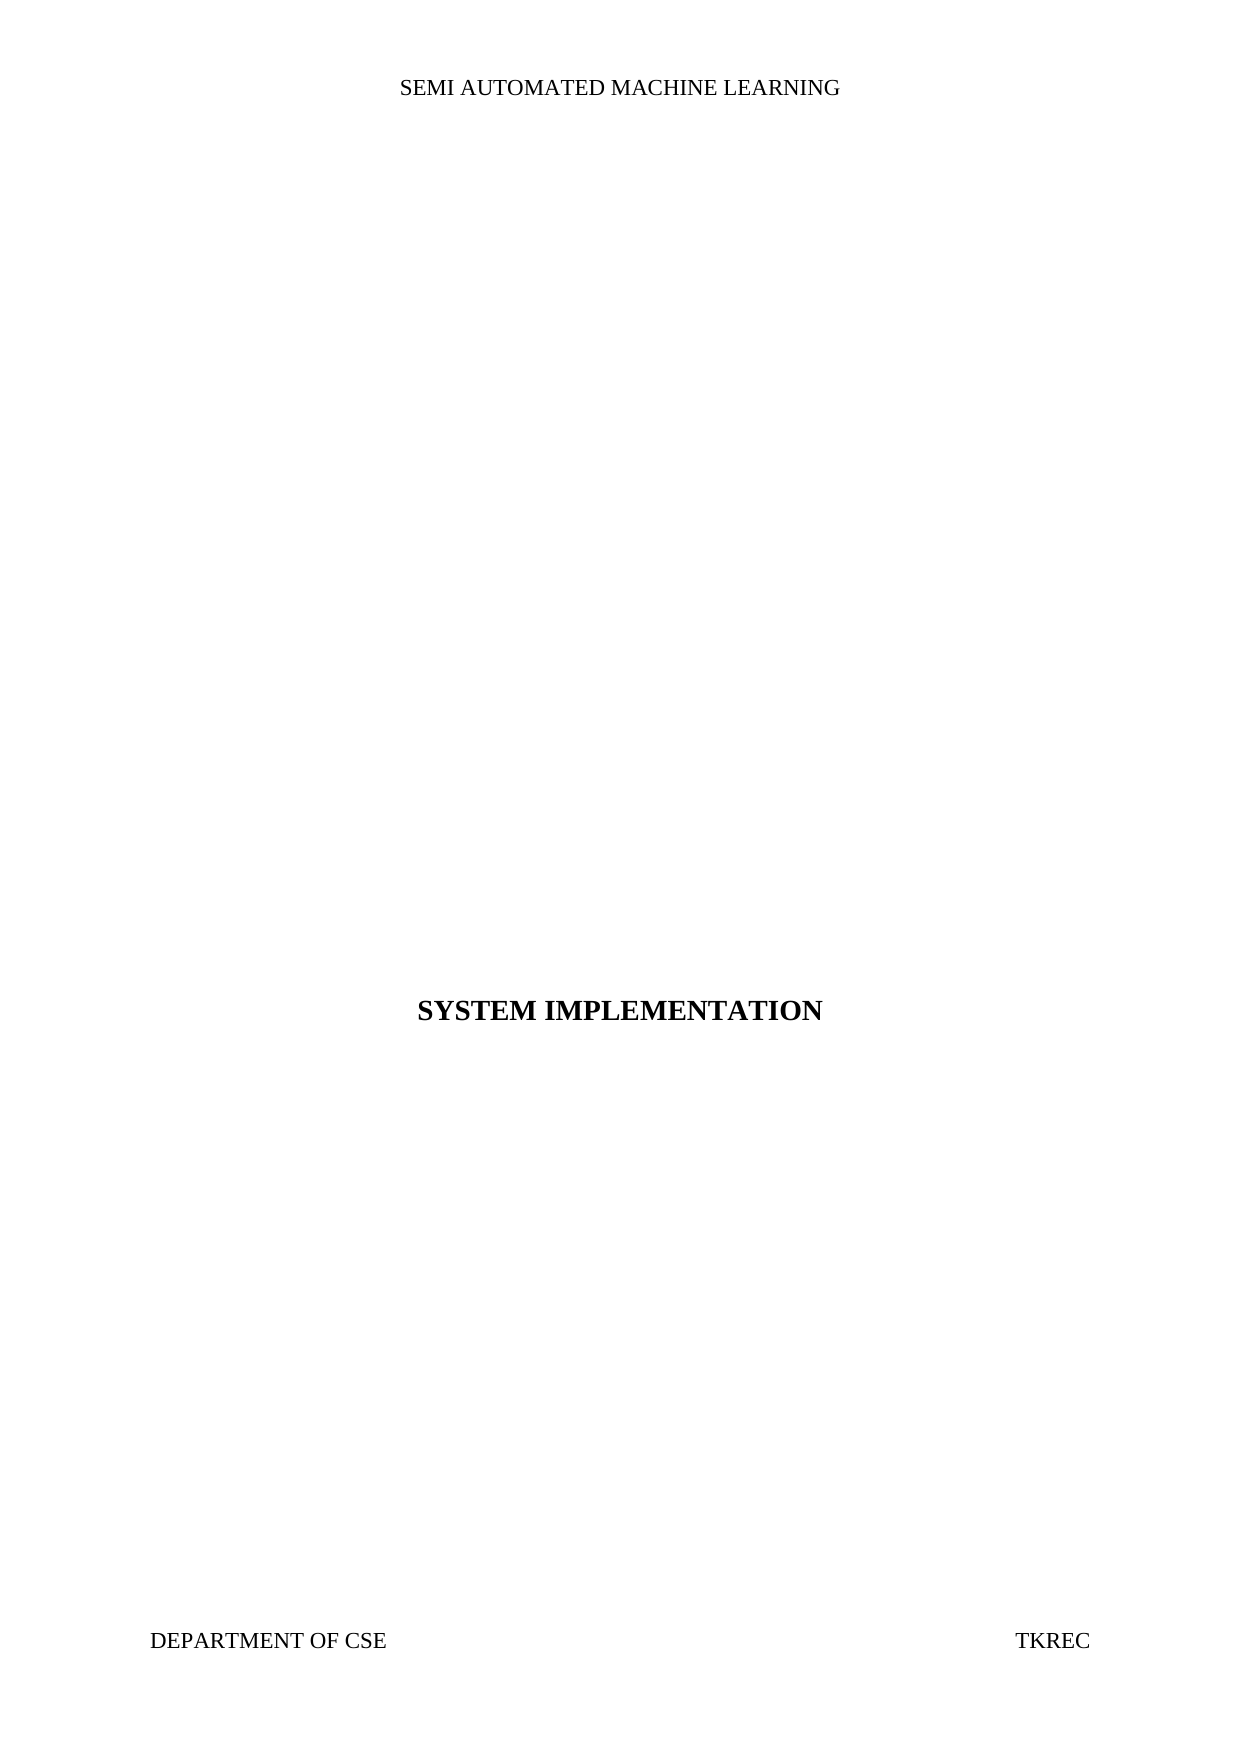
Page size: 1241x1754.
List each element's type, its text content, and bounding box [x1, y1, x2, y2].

text SYSTEM IMPLEMENTATION [150, 993, 1090, 1026]
